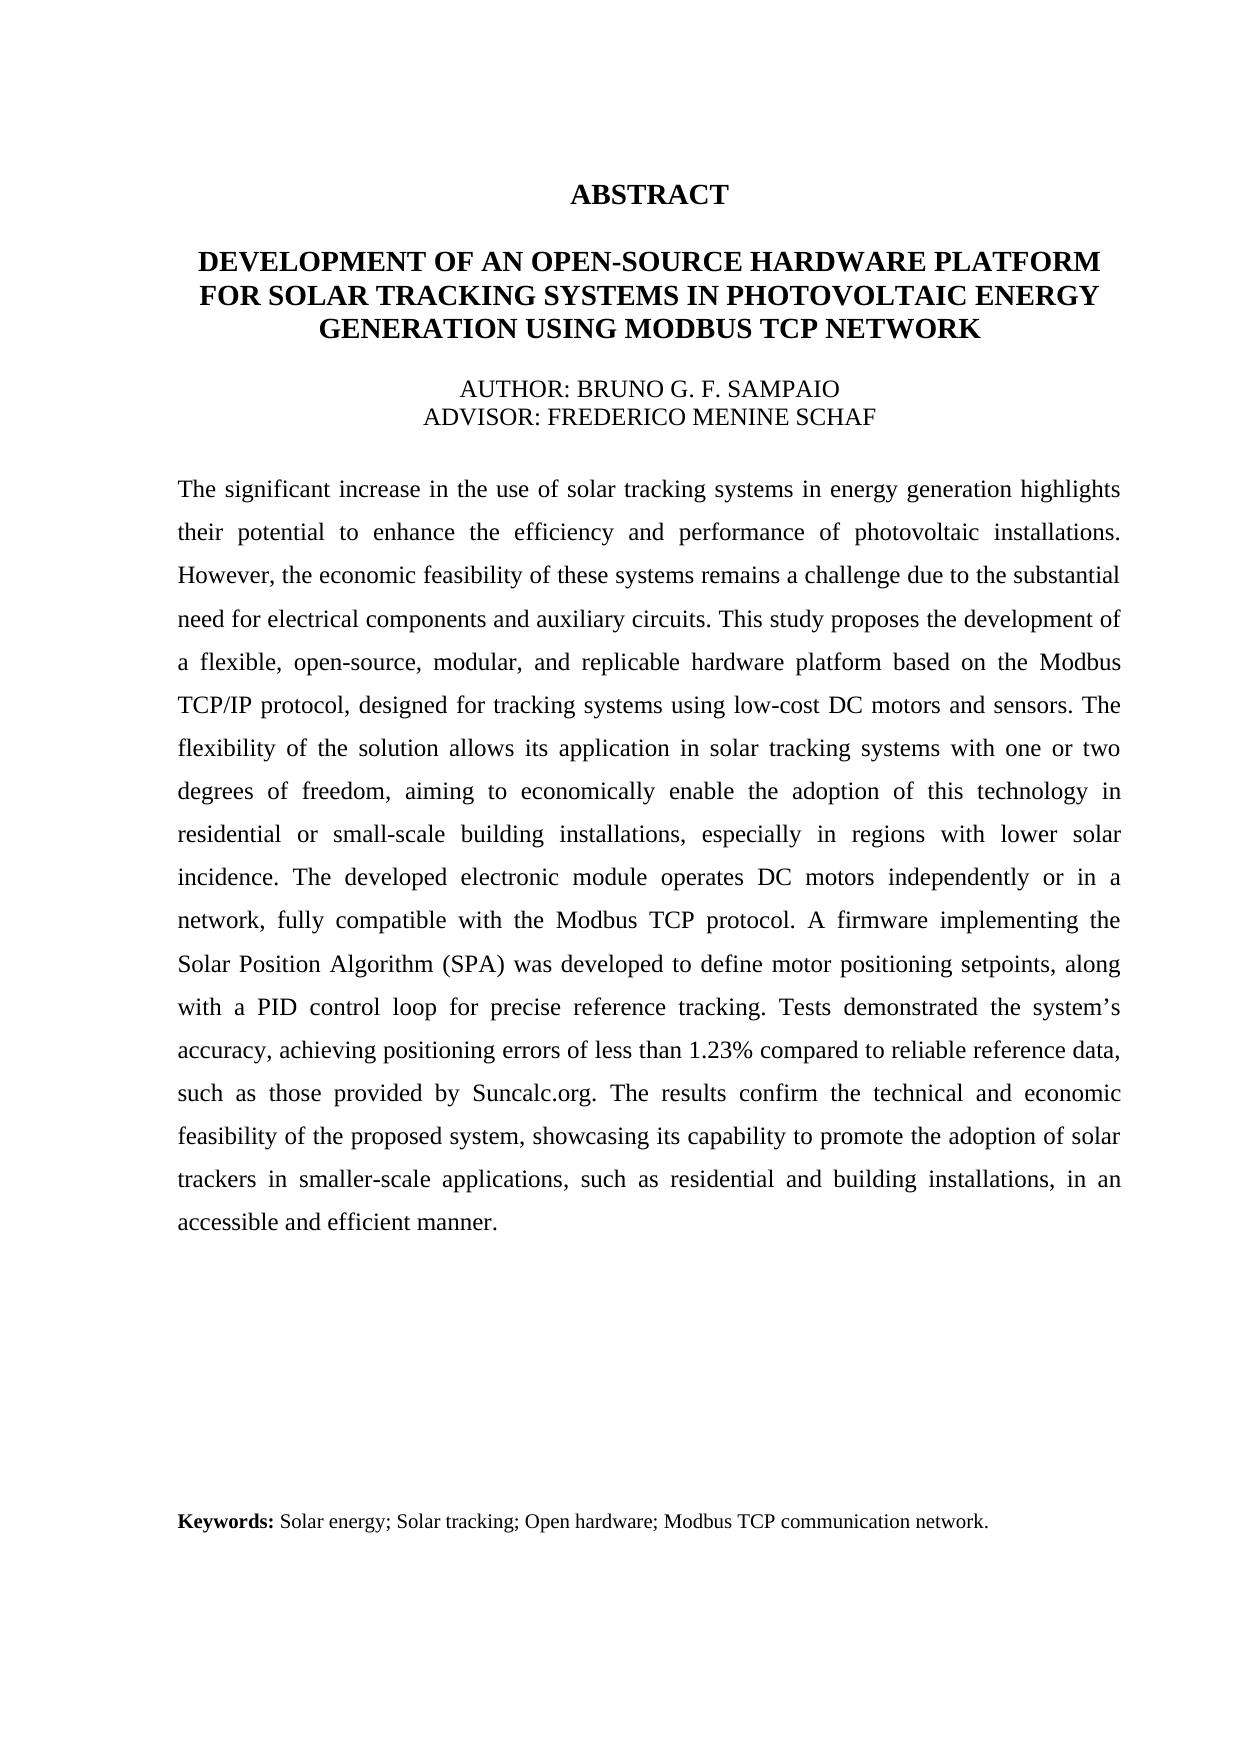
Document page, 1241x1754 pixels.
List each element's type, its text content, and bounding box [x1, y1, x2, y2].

text ABSTRACT DEVELOPMENT OF AN OPEN-SOURCE HARDWARE PLATFORM FOR SOLAR TRACKING SYSTEMS IN PHOTOVOLTAIC ENERGY GENERATION USING MODBUS TCP NETWORK [177, 177, 1122, 374]
text Keywords: Solar energy; Solar tracking; Open hardware; Modbus TCP communication network. [177, 1509, 1122, 1533]
text AUTHOR: BRUNO G. F. SAMPAIO [177, 374, 1122, 402]
text The significant increase in the use of solar tracking systems in energy generation highlights their potential to enhance the efficiency and performance of photovoltaic installations. However, the economic feasibility of these systems remains a challenge due to the substantial need for electrical components and auxiliary circuits. This study proposes the development of a flexible, open-source, modular, and replicable hardware platform based on the Modbus TCP/IP protocol, designed for tracking systems using low-cost DC motors and sensors. The flexibility of the solution allows its application in solar tracking systems with one or two degrees of freedom, aiming to economically enable the adoption of this technology in residential or small-scale building installations, especially in regions with lower solar incidence. The developed electronic module operates DC motors independently or in a network, fully compatible with the Modbus TCP protocol. A firmware implementing the Solar Position Algorithm (SPA) was developed to define motor positioning setpoints, along with a PID control loop for precise reference tracking. Tests demonstrated the system’s accuracy, achieving positioning errors of less than 1.23% compared to reliable reference data, such as those provided by Suncalc.org. The results confirm the technical and economic feasibility of the proposed system, showcasing its capability to promote the adoption of solar trackers in smaller-scale applications, such as residential and building installations, in an accessible and efficient manner. [177, 474, 1122, 1236]
text ADVISOR: FREDERICO MENINE SCHAF [177, 402, 1122, 431]
